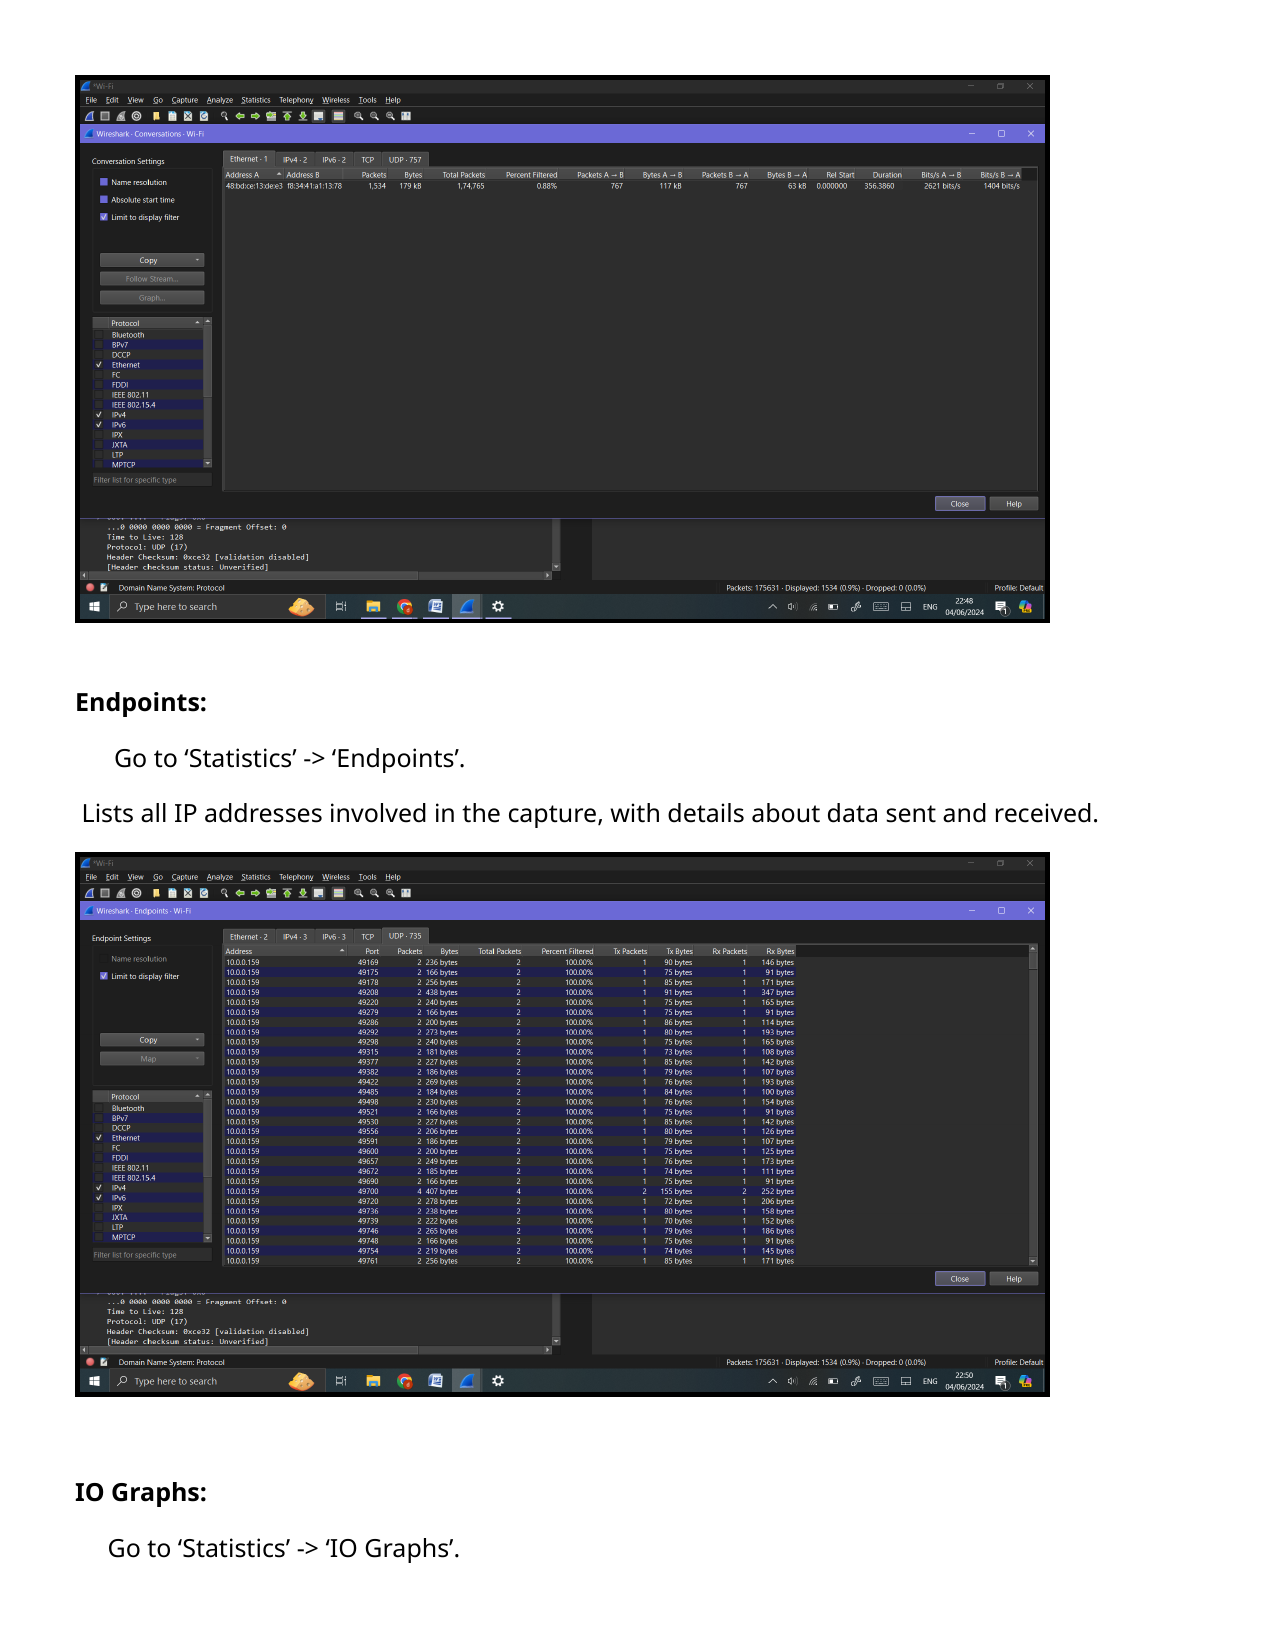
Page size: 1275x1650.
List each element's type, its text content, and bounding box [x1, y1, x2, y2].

text Endpoints: [75, 684, 1200, 718]
text Go to ‘Statistics’ -> ‘IO Graphs’. [75, 1530, 1200, 1564]
picture [80, 80, 1045, 619]
text Lists all IP addresses involved in the capture, with details about data sent and received. [75, 796, 1200, 830]
picture [80, 857, 1045, 1392]
text IO Graphs: [75, 1474, 1200, 1508]
text Go to ‘Statistics’ -> ‘Endpoints’. [75, 740, 1200, 774]
